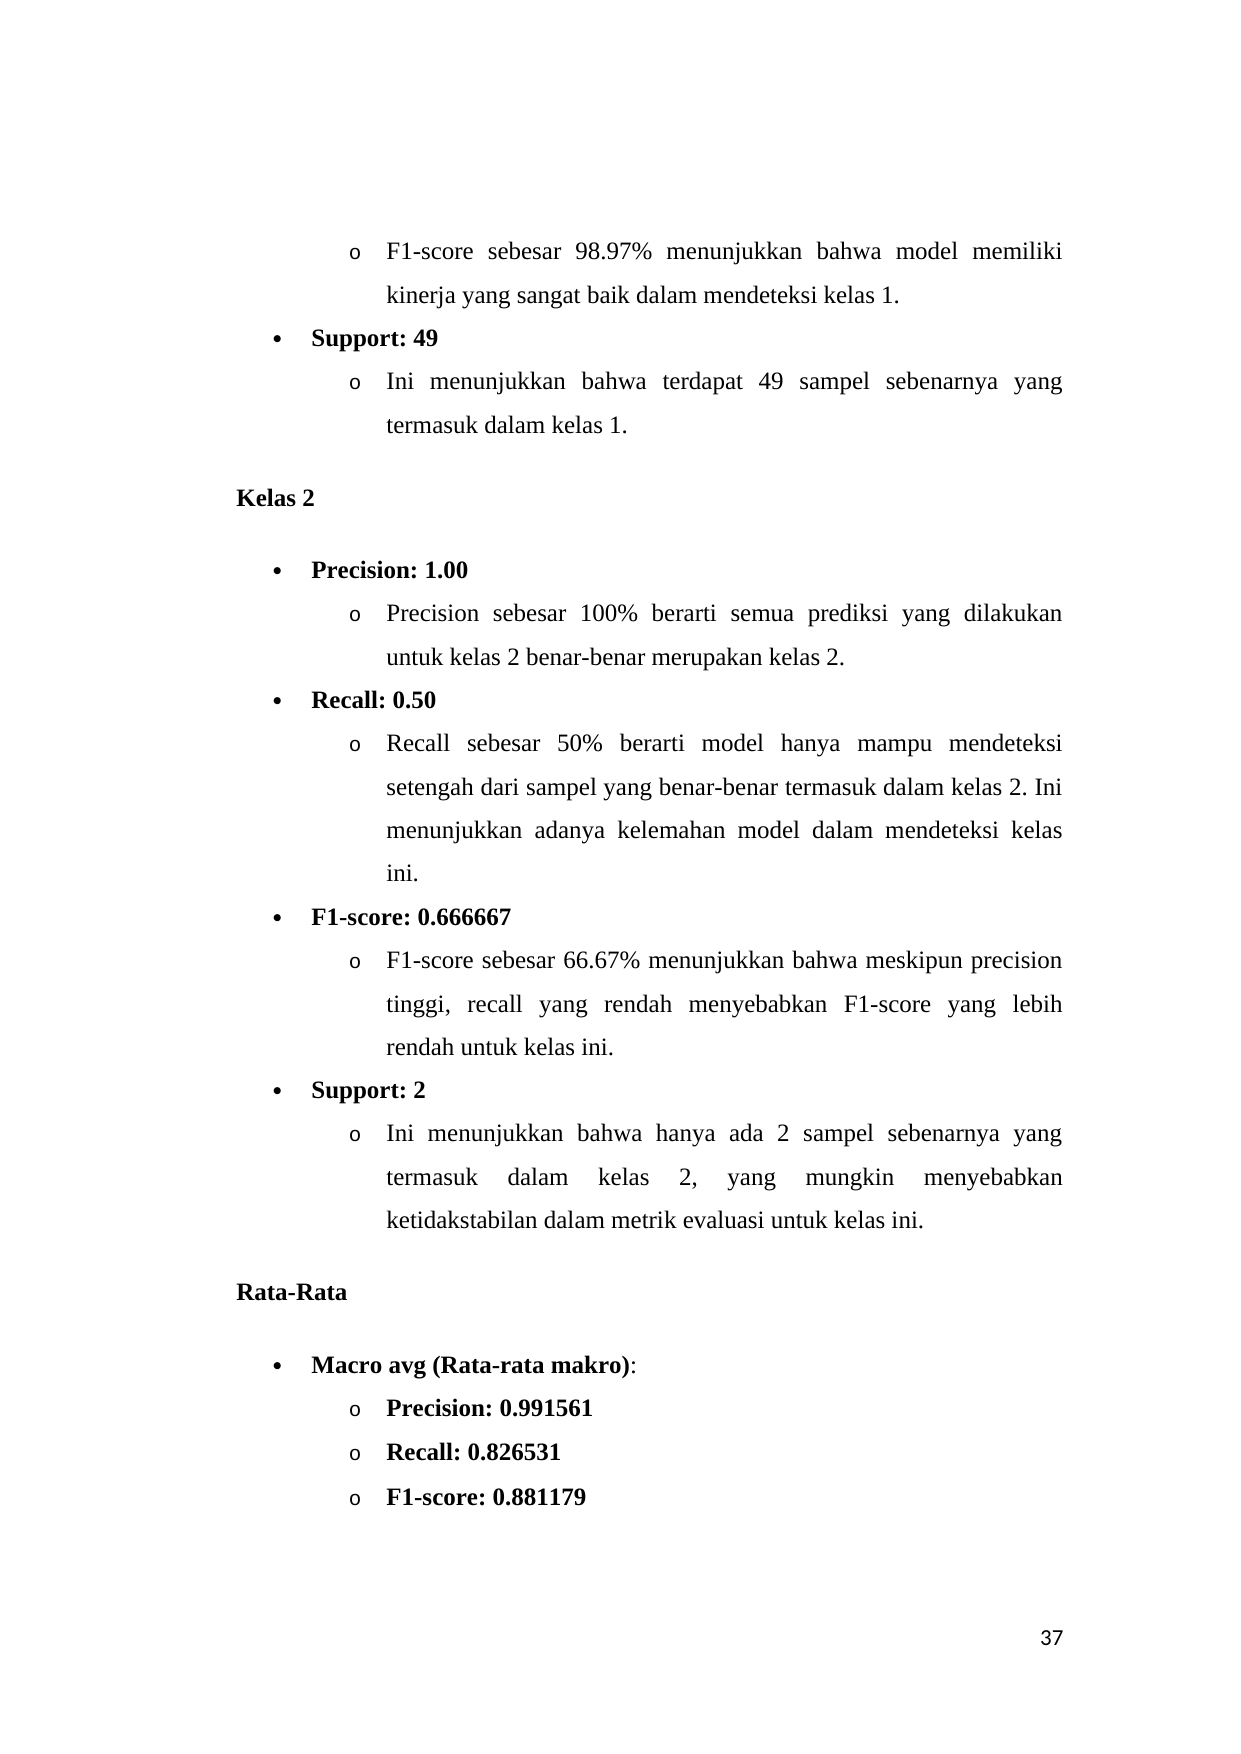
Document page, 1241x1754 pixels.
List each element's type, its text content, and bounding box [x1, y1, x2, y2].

list F1-score sebesar 98.97% menunjukkan bahwa model memiliki kinerja yang sangat baik dalam mendeteksi kelas 1. [349, 236, 1063, 309]
list Recall sebesar 50% berarti model hanya mampu mendeteksi setengah dari sampel yang benar-benar termasuk dalam kelas 2. Ini menunjukkan adanya kelemahan model dalam mendeteksi kelas ini. [349, 728, 1063, 887]
list Support: 49 [274, 323, 1063, 352]
list Precision: 0.991561 [349, 1393, 1063, 1422]
list Precision: 1.00 [274, 555, 1063, 584]
list Support: 2 [274, 1075, 1063, 1104]
list F1-score: 0.881179 [349, 1482, 1063, 1511]
text Rata-Rata [236, 1277, 1063, 1306]
list Macro avg (Rata-rata makro): [274, 1350, 1063, 1378]
list Precision sebesar 100% berarti semua prediksi yang dilakukan untuk kelas 2 benar-benar merupakan kelas 2. [349, 598, 1063, 671]
list Ini menunjukkan bahwa hanya ada 2 sampel sebenarnya yang termasuk dalam kelas 2, yang mungkin menyebabkan ketidakstabilan dalam metrik evaluasi untuk kelas ini. [349, 1118, 1063, 1234]
list F1-score: 0.666667 [274, 902, 1063, 930]
list Recall: 0.50 [274, 685, 1063, 714]
list Ini menunjukkan bahwa terdapat 49 sampel sebenarnya yang termasuk dalam kelas 1. [349, 366, 1063, 439]
list Recall: 0.826531 [349, 1437, 1063, 1467]
text Kelas 2 [236, 483, 1063, 511]
list F1-score sebesar 66.67% menunjukkan bahwa meskipun precision tinggi, recall yang rendah menyebabkan F1-score yang lebih rendah untuk kelas ini. [349, 945, 1063, 1061]
